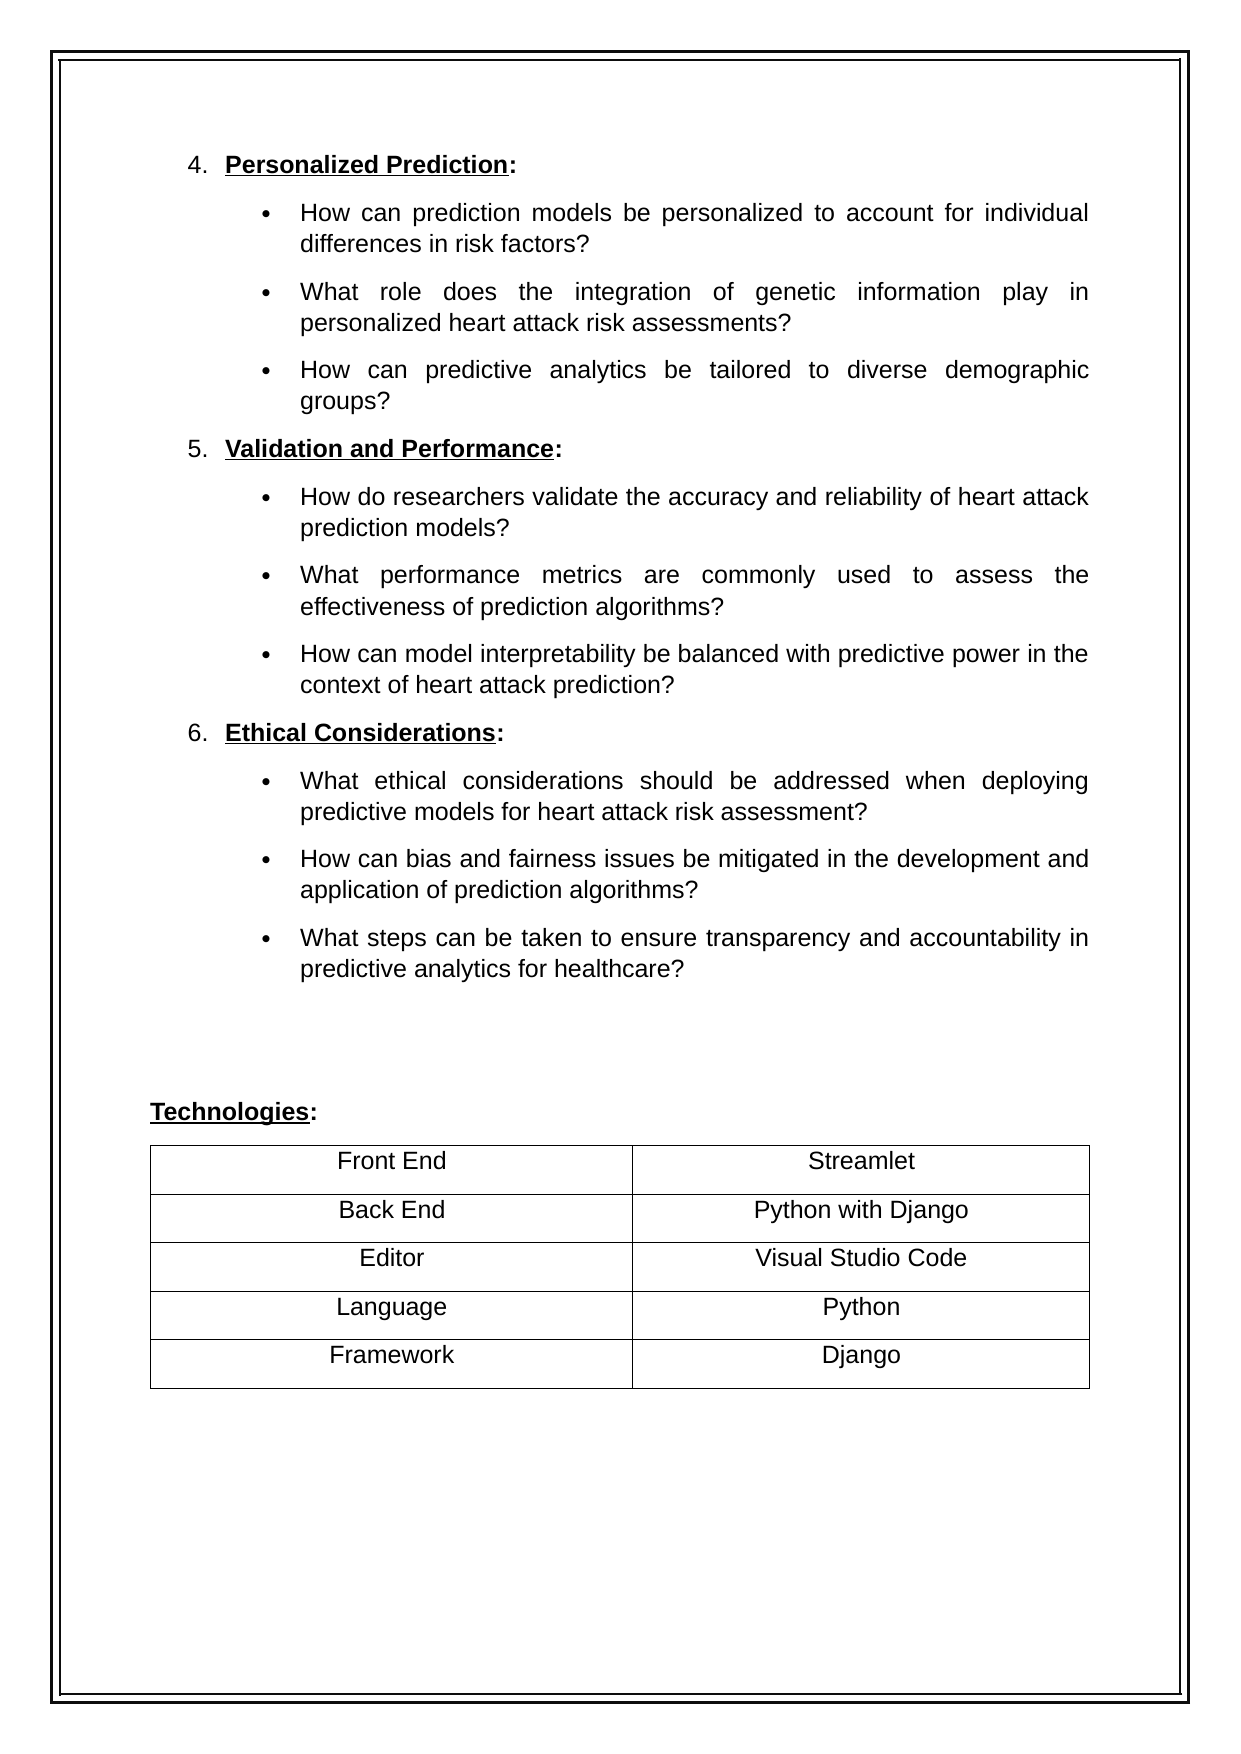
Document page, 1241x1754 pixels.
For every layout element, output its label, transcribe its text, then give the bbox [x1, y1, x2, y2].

list What performance metrics are commonly used to assess the effectiveness of prediction algorithms? [262, 560, 1090, 620]
list Personalized Prediction: [187, 150, 1090, 179]
list How can model interpretability be balanced with predictive power in the context of heart attack prediction? [262, 639, 1090, 699]
list Validation and Performance: [187, 434, 1090, 463]
list How can bias and fairness issues be mitigated in the development and application of prediction algorithms? [262, 844, 1090, 904]
list Ethical Considerations: [187, 718, 1090, 747]
list How can prediction models be personalized to account for individual differences in risk factors? [262, 198, 1090, 257]
list What role does the integration of genetic information play in personalized heart attack risk assessments? [262, 276, 1090, 336]
list How can predictive analytics be tailored to diverse demographic groups? [262, 355, 1090, 415]
list What ethical considerations should be addressed when deploying predictive models for heart attack risk assessment? [262, 766, 1090, 825]
table_cell Visual Studio Code [633, 1243, 1089, 1291]
table_cell Editor [151, 1243, 632, 1291]
list How do researchers validate the accuracy and reliability of heart attack prediction models? [262, 482, 1090, 541]
table_cell Framework [151, 1340, 632, 1388]
text Technologies: [150, 1097, 1090, 1126]
table_cell Back End [151, 1195, 632, 1242]
list What steps can be taken to ensure transparency and accountability in predictive analytics for healthcare? [262, 923, 1090, 983]
table_cell Django [633, 1340, 1089, 1388]
table_cell Language [151, 1292, 632, 1339]
table_header Front End [151, 1146, 632, 1193]
table_cell Python with Django [633, 1195, 1089, 1242]
table_cell Python [633, 1292, 1089, 1339]
table_header Streamlet [633, 1146, 1089, 1193]
